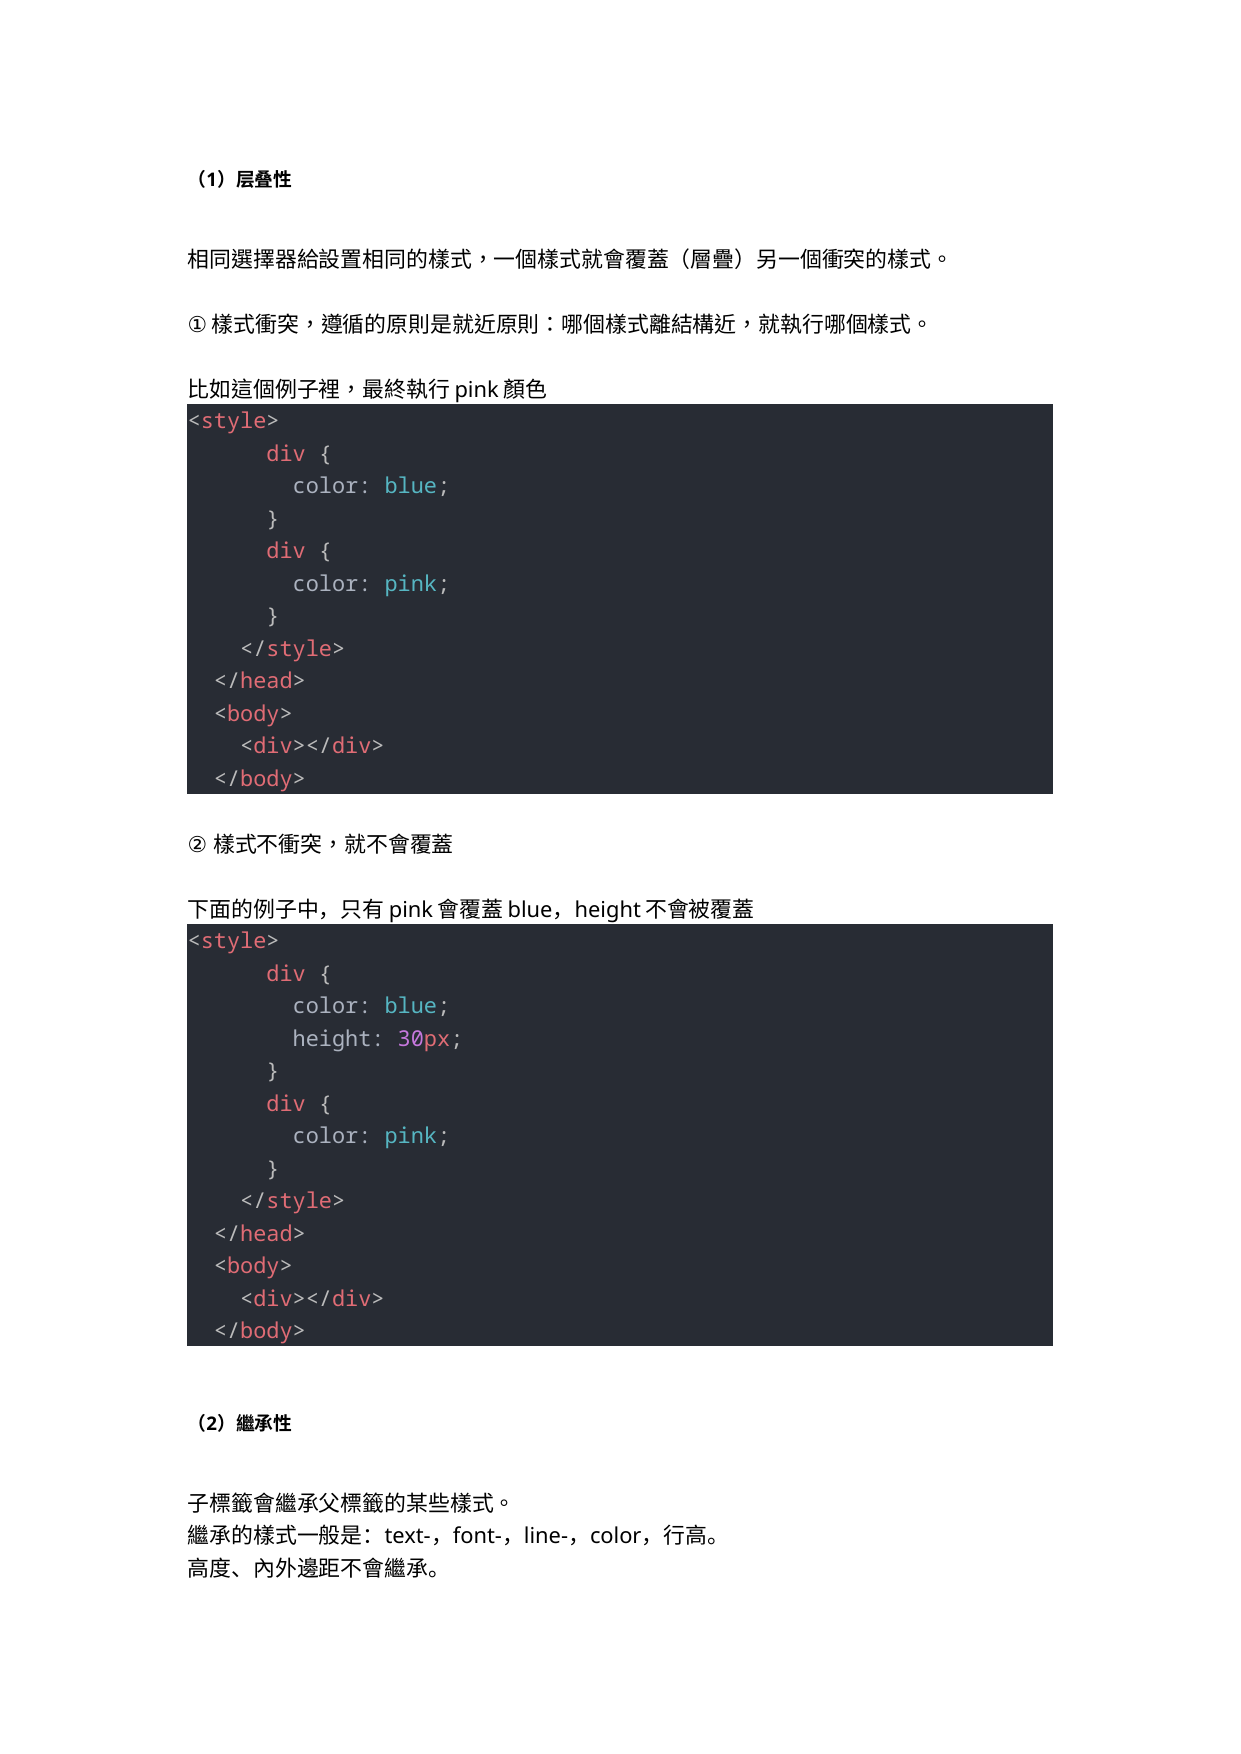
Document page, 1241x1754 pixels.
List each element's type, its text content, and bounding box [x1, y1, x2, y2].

text <style> [187, 924, 1053, 956]
text <div></div> [187, 729, 1053, 761]
text 子標籤會繼承父標籤的某些樣式。 [187, 1485, 1053, 1518]
text <body> [187, 1249, 1053, 1281]
text div { [187, 1086, 1053, 1119]
text 下面的例子中，只有pink會覆蓋blue，height不會被覆蓋 [187, 891, 1053, 924]
text } [187, 1054, 1053, 1086]
text ①樣式衝突，遵循的原則是就近原則：哪個樣式離結構近，就執行哪個樣式。 [187, 306, 1053, 339]
text } [187, 1151, 1053, 1184]
text ② 樣式不衝突，就不會覆蓋 [187, 826, 1053, 859]
text 繼承的樣式一般是：text-，font-，line-，color，行高。 [187, 1518, 1053, 1550]
text div { [187, 534, 1053, 566]
text 比如這個例子裡，最終執行pink顏色 [187, 371, 1053, 404]
text </head> [187, 664, 1053, 696]
text color: pink; [187, 566, 1053, 599]
text <style> [187, 404, 1053, 436]
text 相同選擇器給設置相同的樣式，一個樣式就會覆蓋（層疊）另一個衝突的樣式。 [187, 241, 1053, 274]
text div { [187, 436, 1053, 469]
text </style> [187, 631, 1053, 664]
text <body> [187, 696, 1053, 729]
subtitle （2）繼承性 [187, 1406, 1053, 1438]
text </body> [187, 761, 1053, 794]
text color: blue; [187, 469, 1053, 501]
subtitle （1）层叠性 [187, 162, 1053, 194]
text color: pink; [187, 1119, 1053, 1151]
text </head> [187, 1216, 1053, 1249]
text </style> [187, 1184, 1053, 1216]
text } [187, 599, 1053, 631]
text height: 30px; [187, 1021, 1053, 1054]
text 高度、內外邊距不會繼承。 [187, 1550, 1053, 1583]
text div { [187, 956, 1053, 989]
text color: blue; [187, 989, 1053, 1021]
text <div></div> [187, 1281, 1053, 1314]
text } [187, 501, 1053, 534]
text </body> [187, 1314, 1053, 1346]
